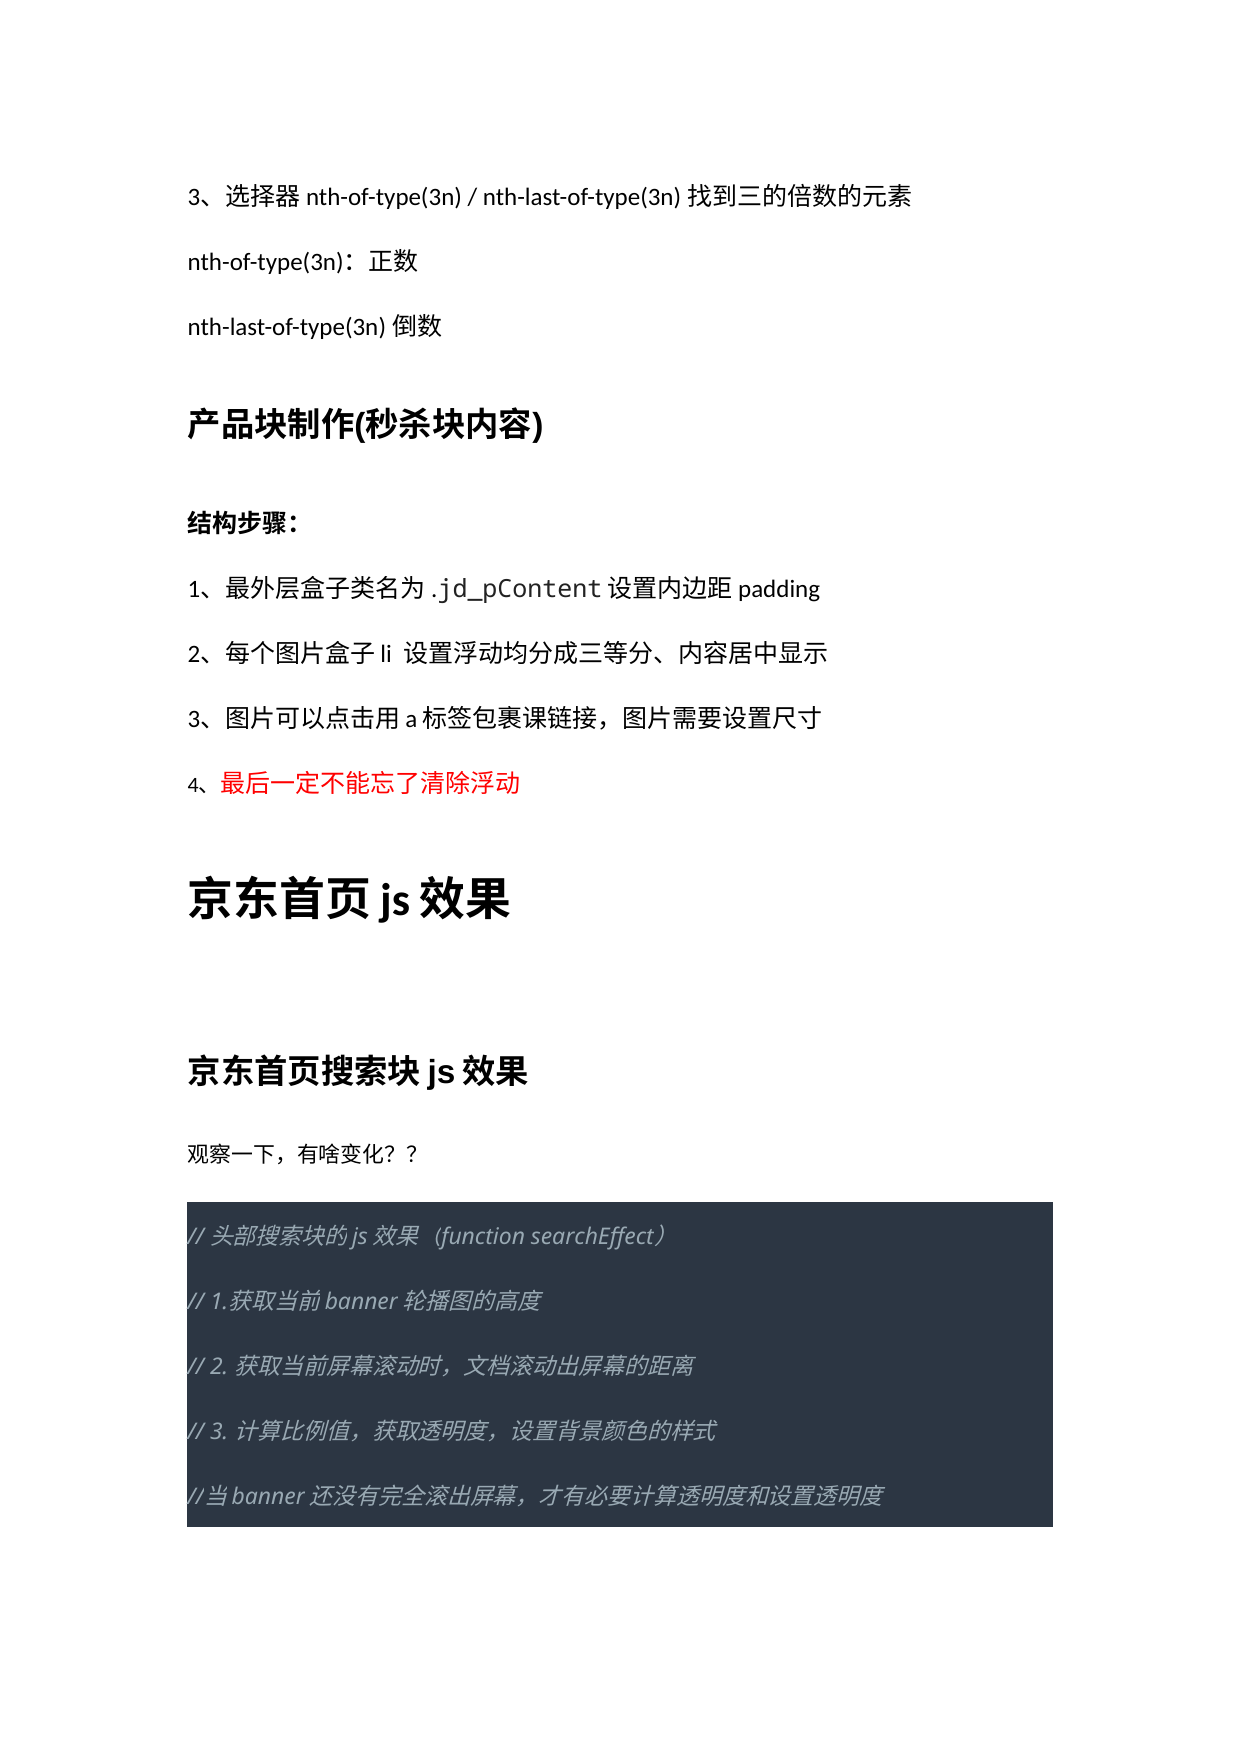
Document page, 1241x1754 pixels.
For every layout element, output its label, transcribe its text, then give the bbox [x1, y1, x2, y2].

text nth-of-type(3n)：正数 [187, 227, 1053, 292]
list 选择器 nth-of-type(3n) / nth-last-of-type(3n) 找到三的倍数的元素 [187, 162, 1053, 227]
list 图片可以点击用a标签包裹课链接，图片需要设置尺寸 [187, 684, 1053, 749]
text // 3. 计算比例值，获取透明度，设置背景颜色的样式 [187, 1397, 1053, 1462]
text nth-last-of-type(3n) 倒数 [187, 292, 1053, 357]
subtitle 京东首页js效果 [187, 847, 1053, 944]
list 最外层盒子类名为 .jd_pContent设置内边距 padding [187, 554, 1053, 619]
list 每个图片盒子li 设置浮动均分成三等分、内容居中显示 [187, 619, 1053, 684]
text 结构步骤： [187, 489, 1053, 554]
text 观察一下，有啥变化？？ [187, 1137, 1053, 1169]
text // 头部搜索块的js效果（function searchEffect） [187, 1202, 1053, 1267]
list 最后一定不能忘了清除浮动 [187, 749, 1053, 814]
text //当banner还没有完全滚出屏幕，才有必要计算透明度和设置透明度 [187, 1462, 1053, 1527]
subtitle 产品块制作(秒杀块内容) [187, 389, 1053, 454]
subtitle 京东首页搜索块js效果 [187, 1037, 1053, 1102]
text // 1.获取当前banner轮播图的高度 [187, 1267, 1053, 1332]
text // 2. 获取当前屏幕滚动时，文档滚动出屏幕的距离 [187, 1332, 1053, 1397]
